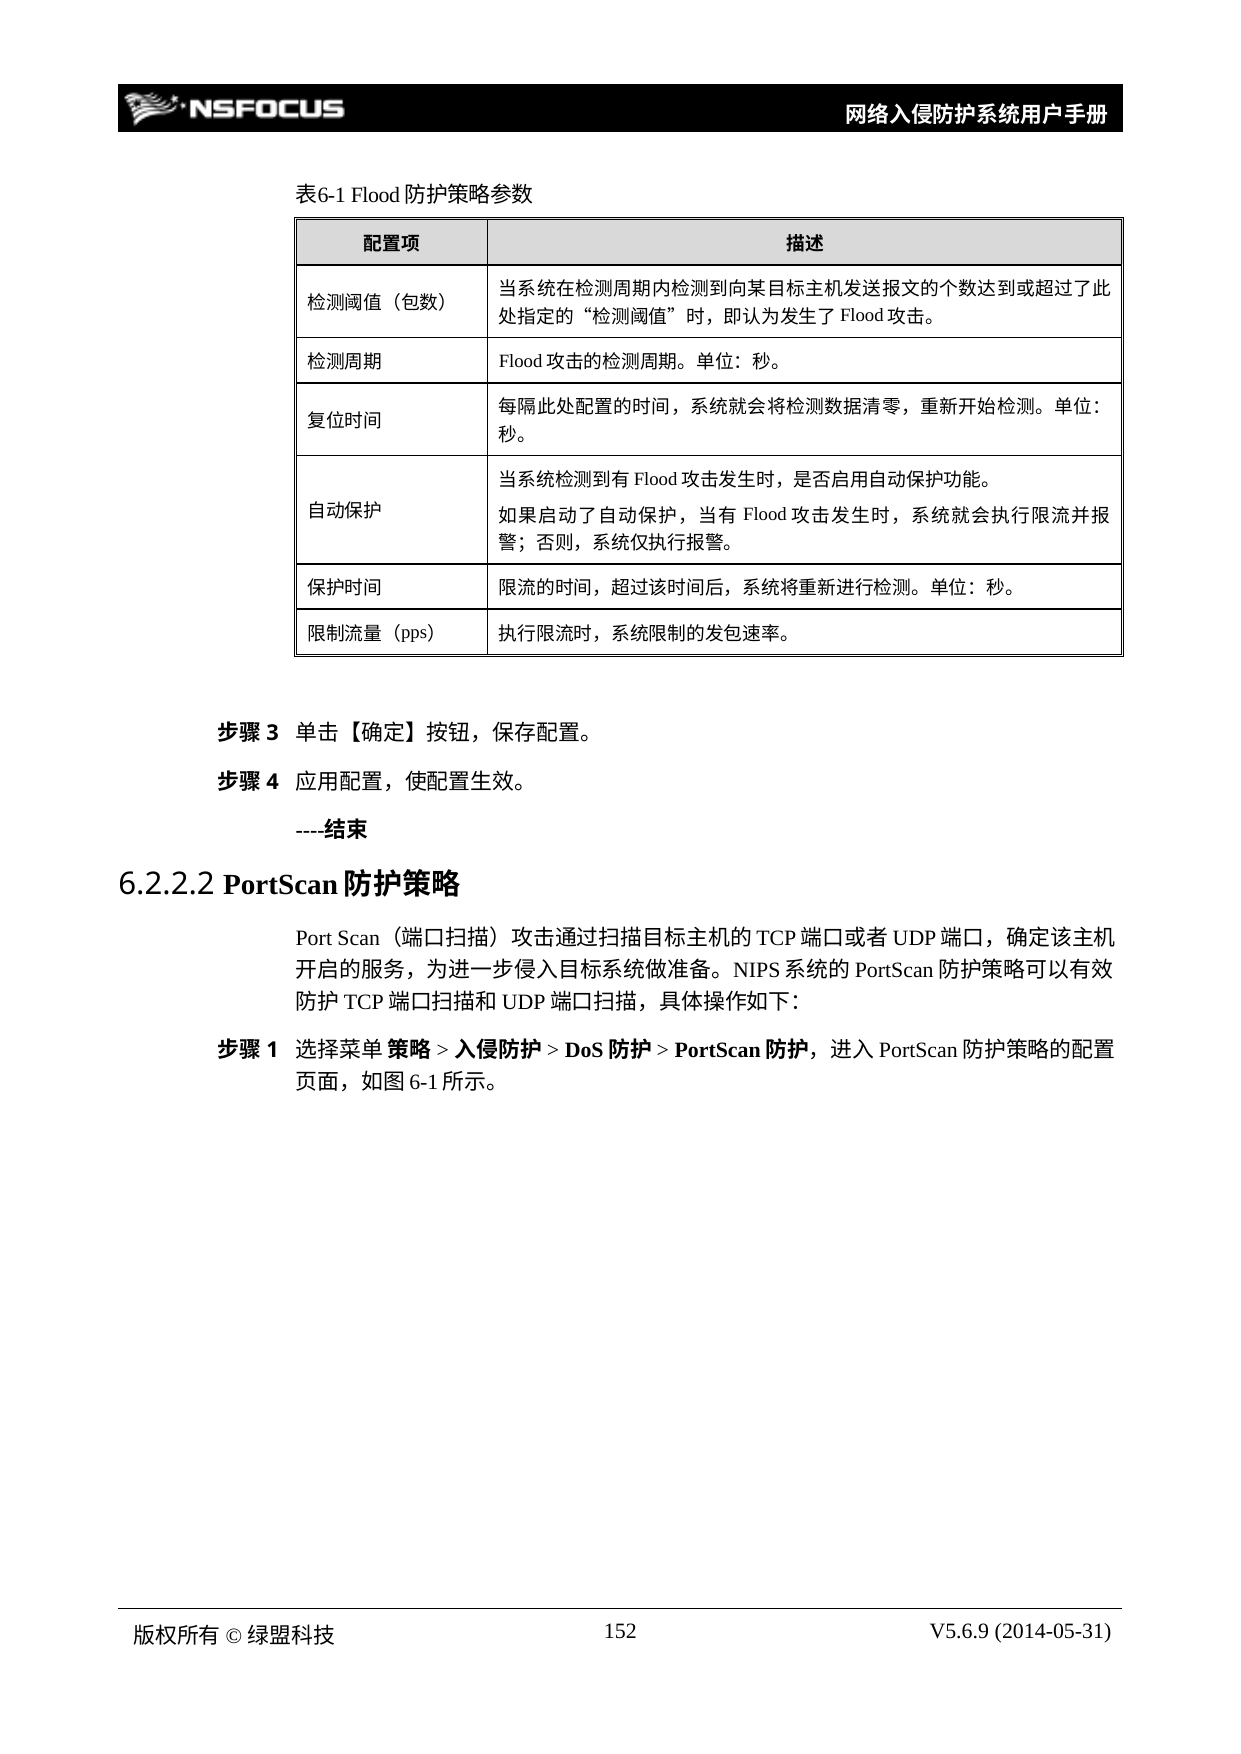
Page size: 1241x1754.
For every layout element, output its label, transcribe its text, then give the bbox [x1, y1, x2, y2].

text Flood防护策略参数 [295, 177, 1122, 209]
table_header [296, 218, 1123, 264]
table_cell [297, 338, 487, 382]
text 选择菜单 策略 > 入侵防护 > DoS防护 > PortScan防护，进入PortScan防护策略的配置页面，如图6-7所示。 [279, 1032, 1122, 1095]
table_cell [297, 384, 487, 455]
text 应用配置，使配置生效。 [279, 764, 1122, 796]
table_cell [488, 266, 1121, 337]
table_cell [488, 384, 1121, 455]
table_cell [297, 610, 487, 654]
text ----结束 [295, 812, 1122, 844]
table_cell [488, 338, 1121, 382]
subtitle PortScan防护策略 [118, 861, 1122, 904]
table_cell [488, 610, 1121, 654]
text Port Scan（端口扫描）攻击通过扫描目标主机的TCP端口或者UDP端口，确定该主机开启的服务，为进一步侵入目标系统做准备。NIPS系统的PortScan防护策略可以有效防护TCP端口扫描和UDP端口扫描，具体操作如下： [295, 920, 1122, 1015]
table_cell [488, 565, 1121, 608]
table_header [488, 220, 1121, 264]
text 单击【确定】按钮，保存配置。 [279, 715, 1122, 747]
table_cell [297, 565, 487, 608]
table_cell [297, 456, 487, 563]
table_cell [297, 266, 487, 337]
picture [118, 84, 1123, 132]
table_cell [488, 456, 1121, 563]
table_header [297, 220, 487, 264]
